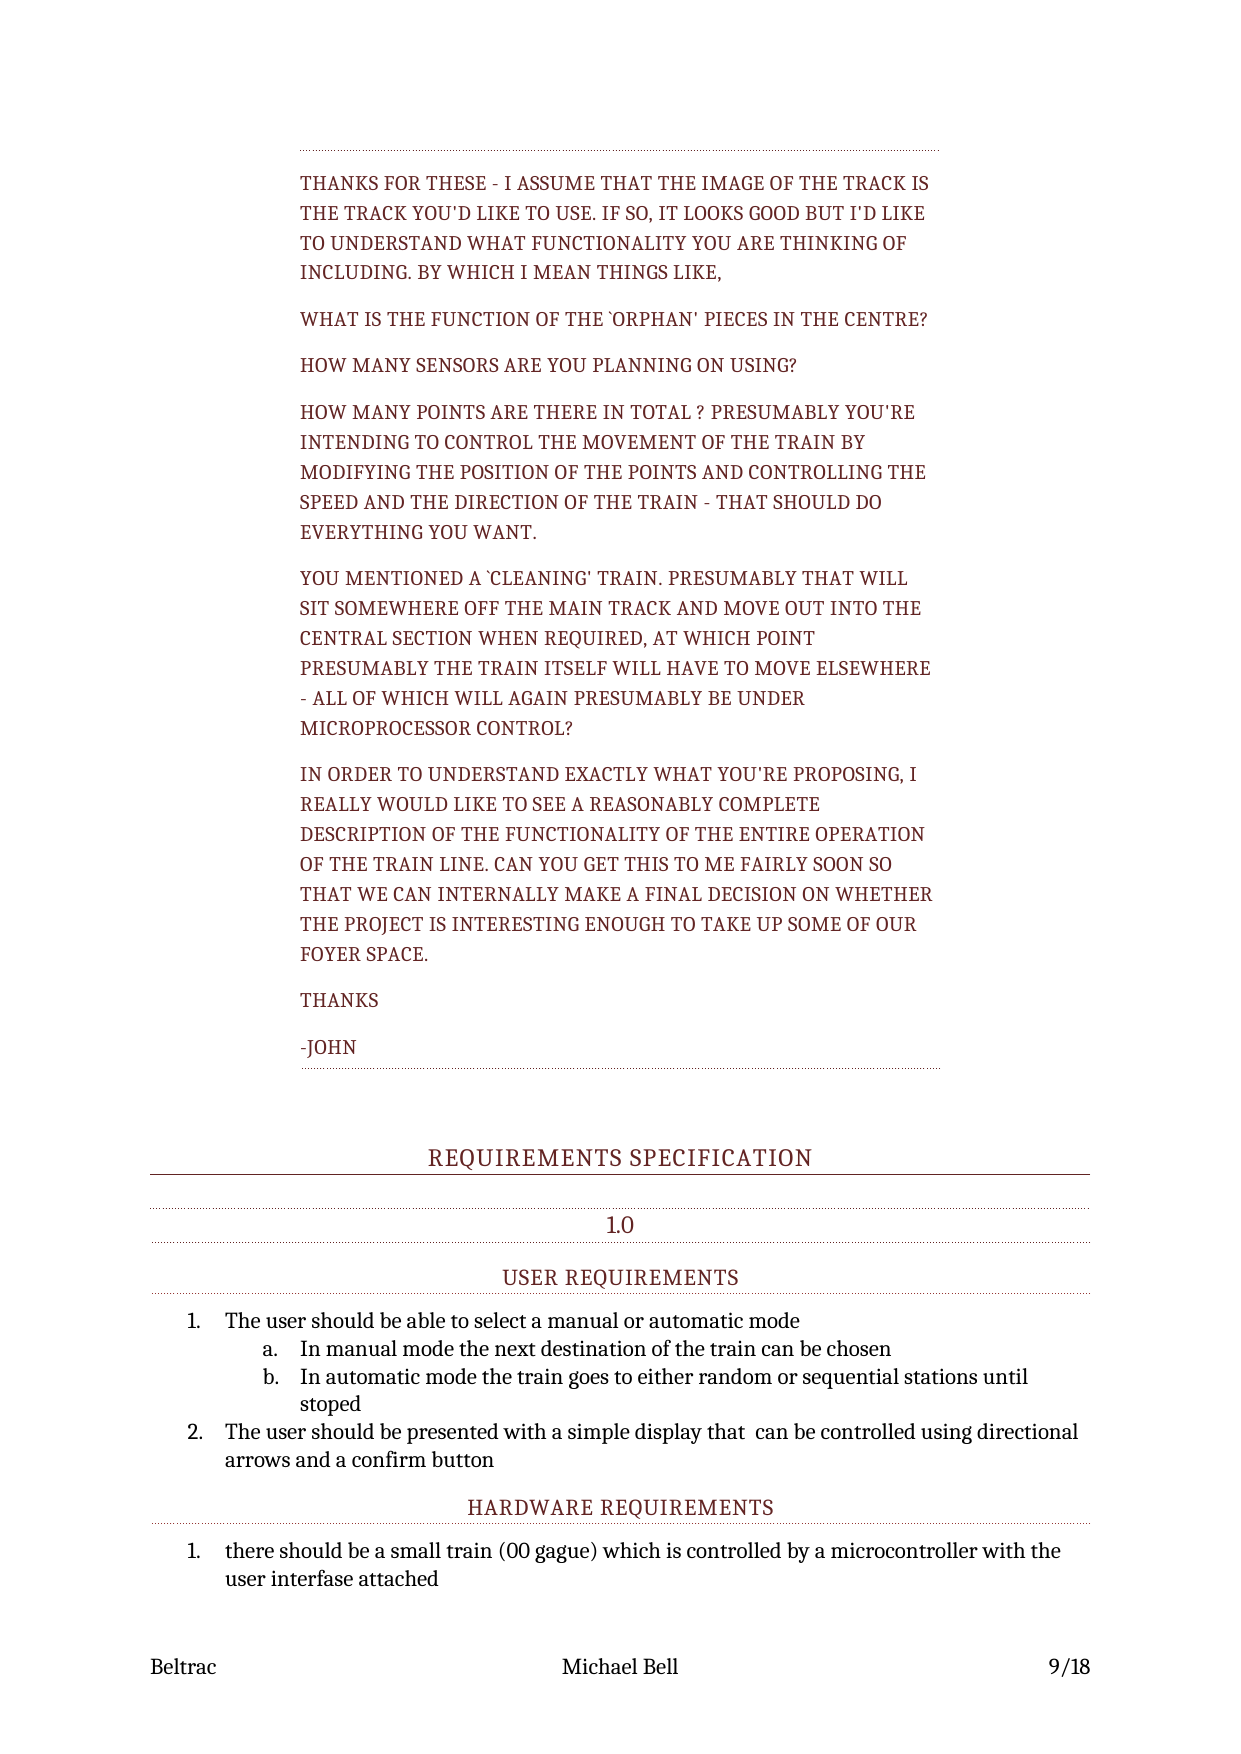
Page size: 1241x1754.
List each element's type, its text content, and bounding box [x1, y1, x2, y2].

subtitle 1.0 [150, 1208, 1090, 1243]
list In automatic mode the train goes to either random or sequential stations until stoped [262, 1363, 1090, 1417]
text what is the function of the `orphan' pieces in the centre? [300, 286, 940, 332]
text Thanks for these - I assume that the image of the track is the track you'd like to use. If so, it looks good but I'd like to understand what functionality you are thinking of including. By which I mean things like, [300, 150, 940, 285]
text In order to understand exactly what you're proposing, I really would like to see a reasonably complete description of the functionality of the entire operation of the train line. Can you get this to me fairly soon so that we can internally make a final decision on whether the project is interesting enough to take up some of our foyer space. [300, 742, 940, 966]
text You mentioned a `cleaning' train. Presumably that will sit somewhere off the main track and move out into the central section when required, at which point presumably the train itself will have to move elsewhere - all of which will again presumably be under microprocessor control? [300, 546, 940, 740]
list The user should be able to select a manual or automatic mode [187, 1308, 1090, 1335]
text how many points are there in total ? presumably you're intending to control the movement of the train by modifying the position of the points and controlling the speed and the direction of the train - that should do everything you want. [300, 379, 940, 544]
list there should be a small train (00 gague) which is controlled by a microcontroller with the user interfase attached [187, 1538, 1090, 1592]
subtitle hardware requirements [150, 1495, 1090, 1524]
subtitle user requirements [150, 1265, 1090, 1294]
text -John [300, 1014, 940, 1068]
subtitle requirements specification [150, 1143, 1090, 1174]
text how many sensors are you planning on using? [300, 333, 940, 378]
list In manual mode the next destination of the train can be chosen [262, 1336, 1090, 1362]
list The user should be presented with a simple display that can be controlled using directional arrows and a confirm button [187, 1419, 1090, 1473]
text Thanks [300, 967, 940, 1013]
